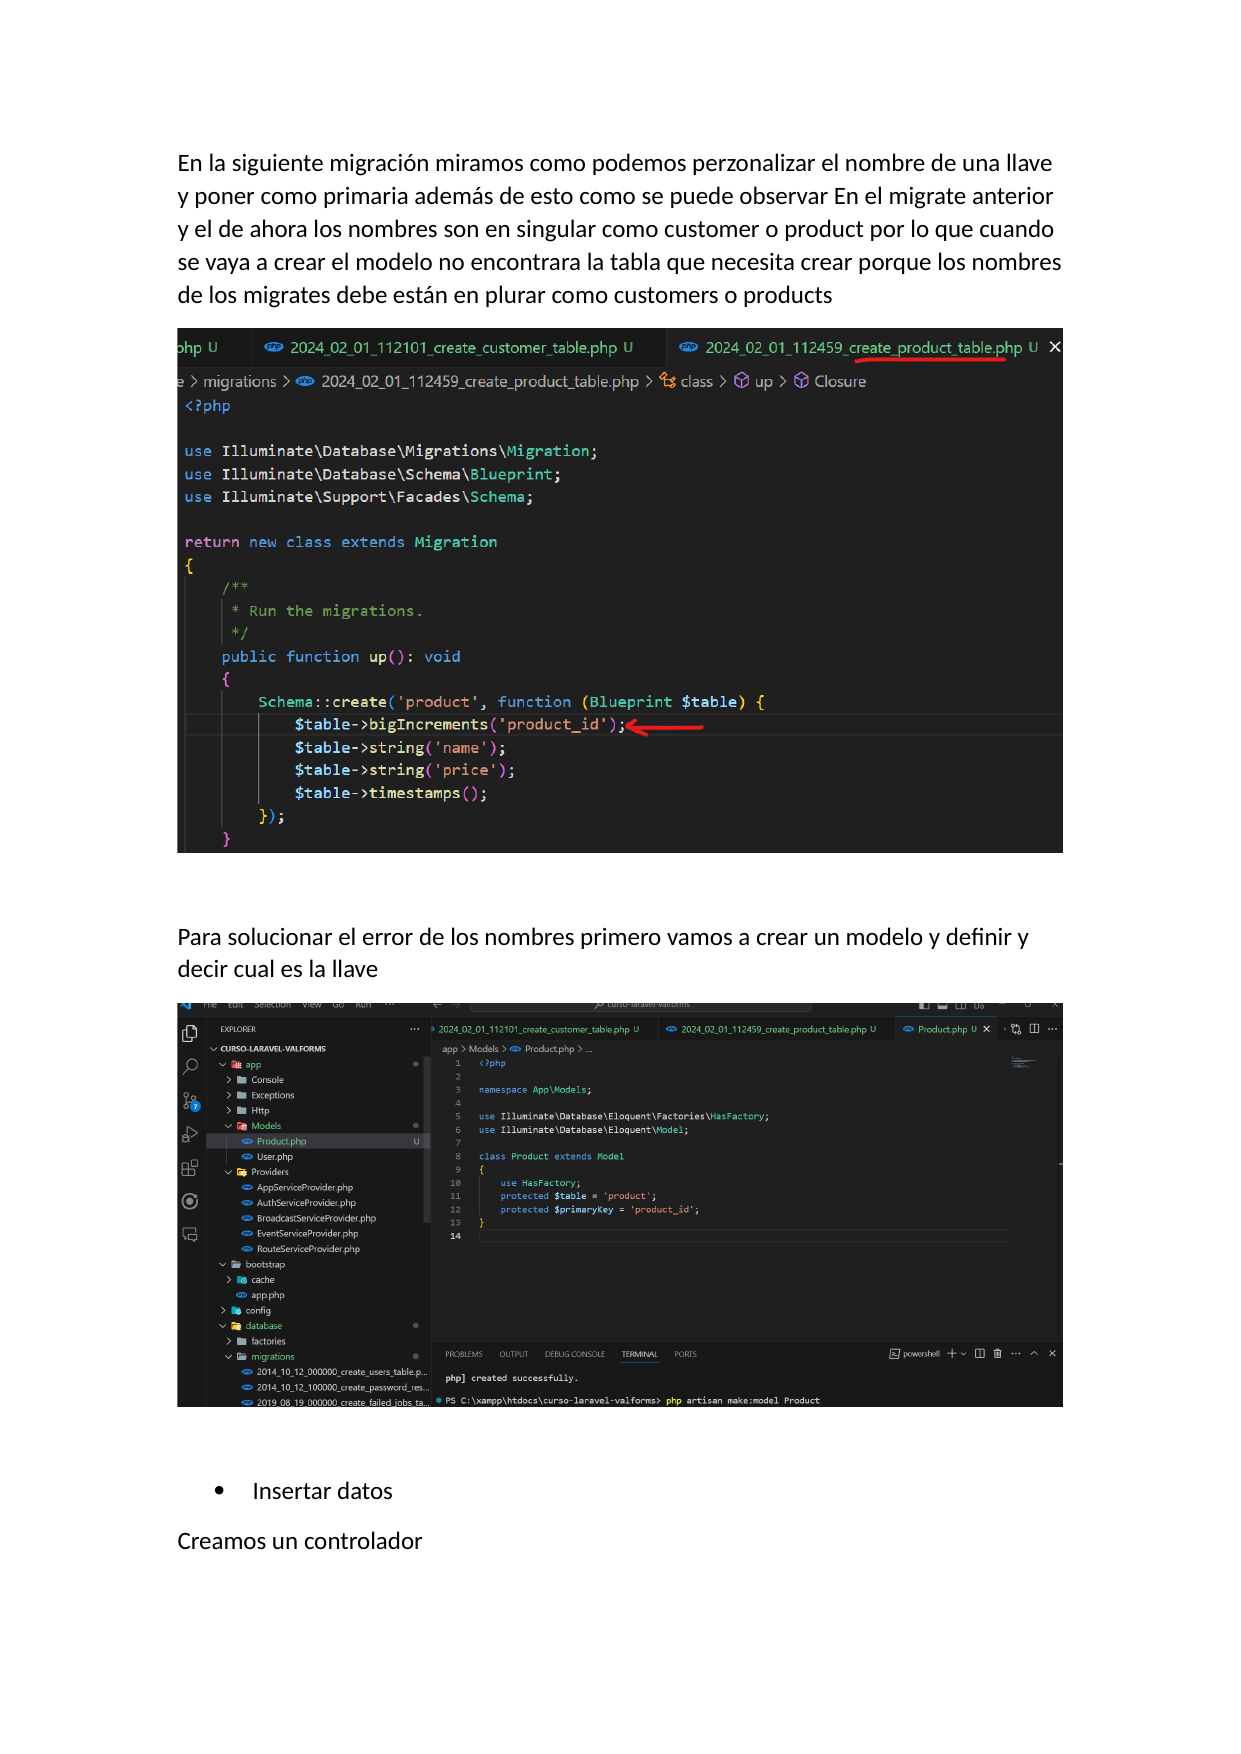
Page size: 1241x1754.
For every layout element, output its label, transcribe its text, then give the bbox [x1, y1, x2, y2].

picture [177, 1003, 1063, 1407]
text Para solucionar el error de los nombres primero vamos a crear un modelo y definir y decir cual es la llave [177, 921, 1063, 984]
text En la siguiente migración miramos como podemos perzonalizar el nombre de una llave y poner como primaria además de esto como se puede observar En el migrate anterior y el de ahora los nombres son en singular como customer o product por lo que cuando se vaya a crear el modelo no encontrara la tabla que necesita crear porque los nombres de los migrates debe están en plurar como customers o products [177, 148, 1063, 310]
text Creamos un controlador [177, 1525, 1063, 1555]
list Insertar datos [215, 1475, 1063, 1506]
picture [177, 328, 1063, 853]
